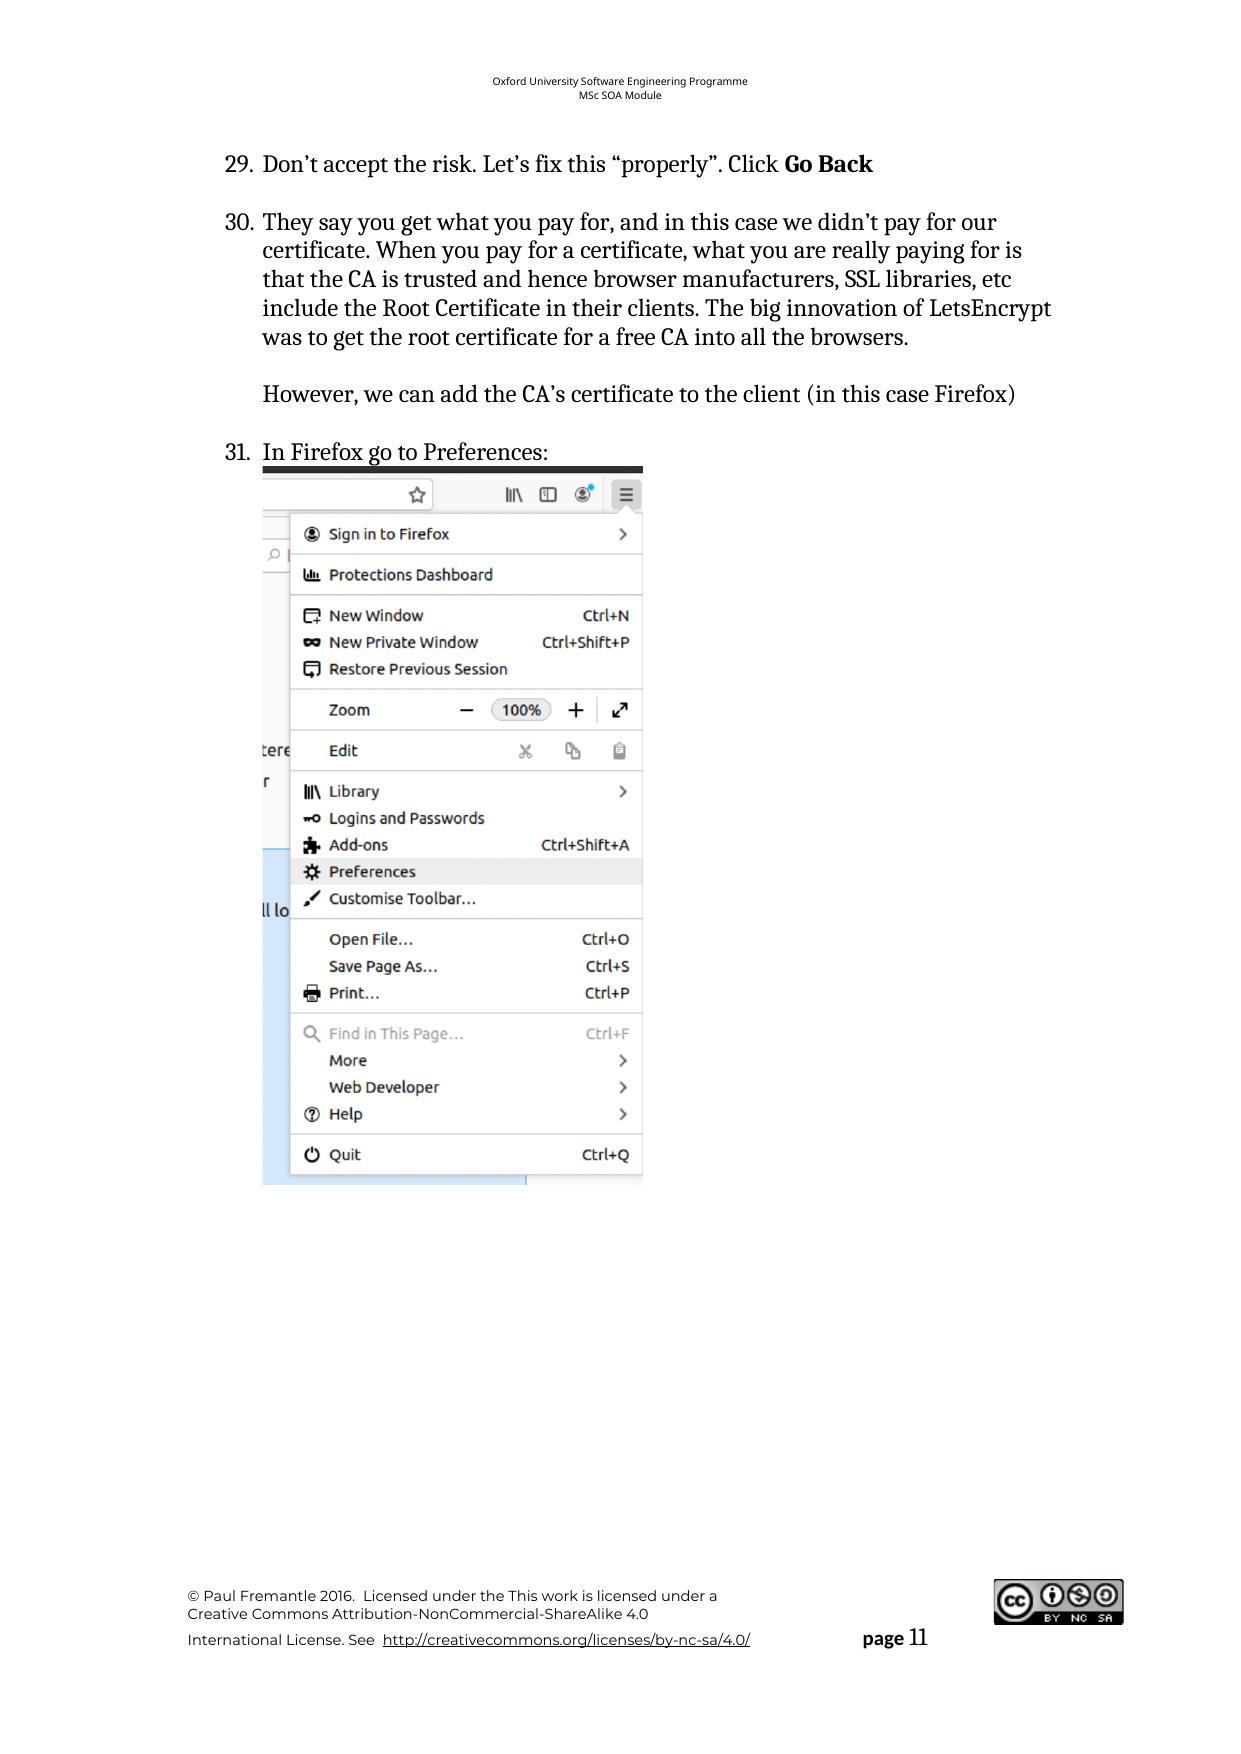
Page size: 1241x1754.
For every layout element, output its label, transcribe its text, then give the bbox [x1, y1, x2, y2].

list They say you get what you pay for, and in this case we didn’t pay for our certificate. When you pay for a certificate, what you are really paying for is that the CA is trusted and hence browser manufacturers, SSL libraries, etc include the Root Certificate in their clients. The big innovation of LetsEncrypt was to get the root certificate for a free CA into all the browsers. [225, 207, 1053, 380]
list Don’t accept the risk. Let’s fix this “properly”. Click Go Back [225, 150, 1053, 179]
picture [262, 466, 643, 1185]
picture [993, 1579, 1124, 1625]
text However, we can add the CA’s certificate to the client (in this case Firefox) [262, 380, 1053, 437]
